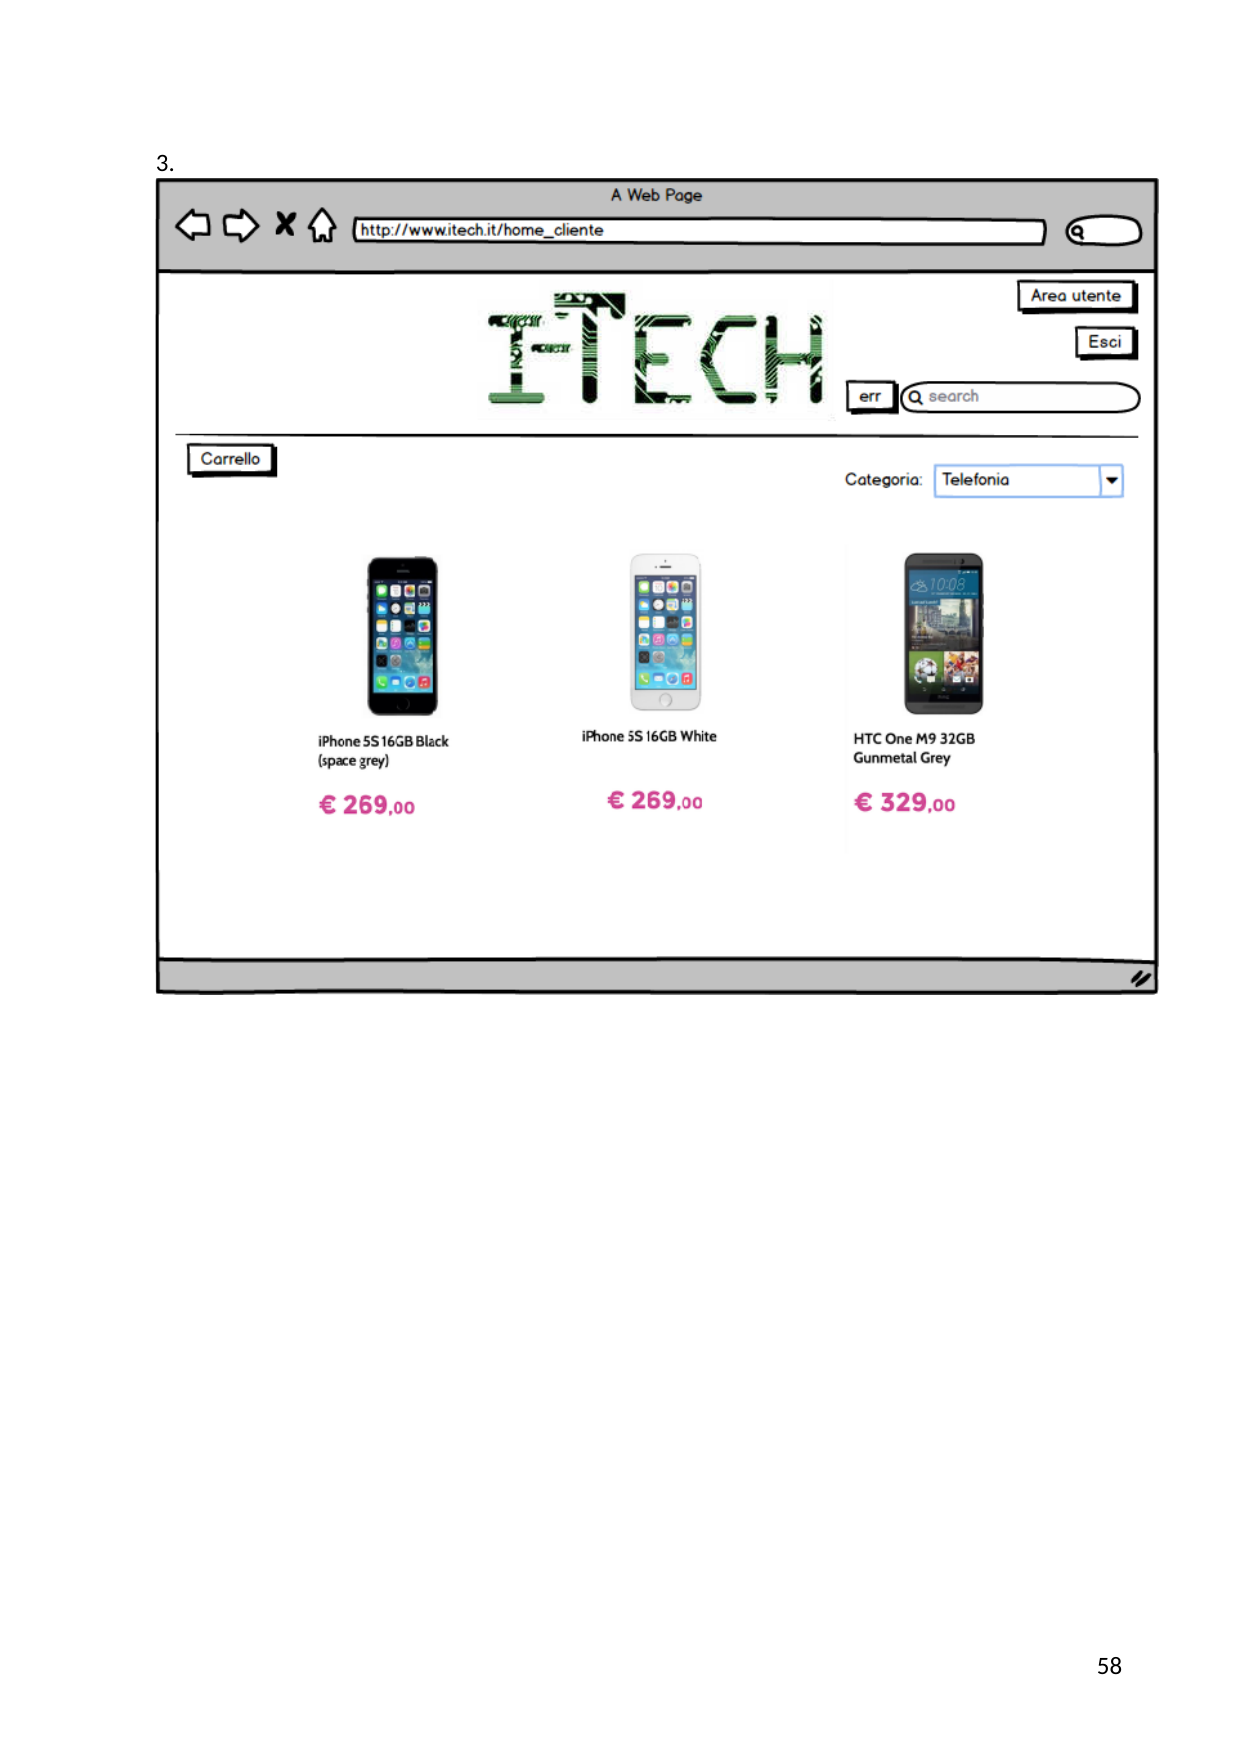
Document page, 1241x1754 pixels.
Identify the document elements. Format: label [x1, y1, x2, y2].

picture [155, 178, 1159, 995]
